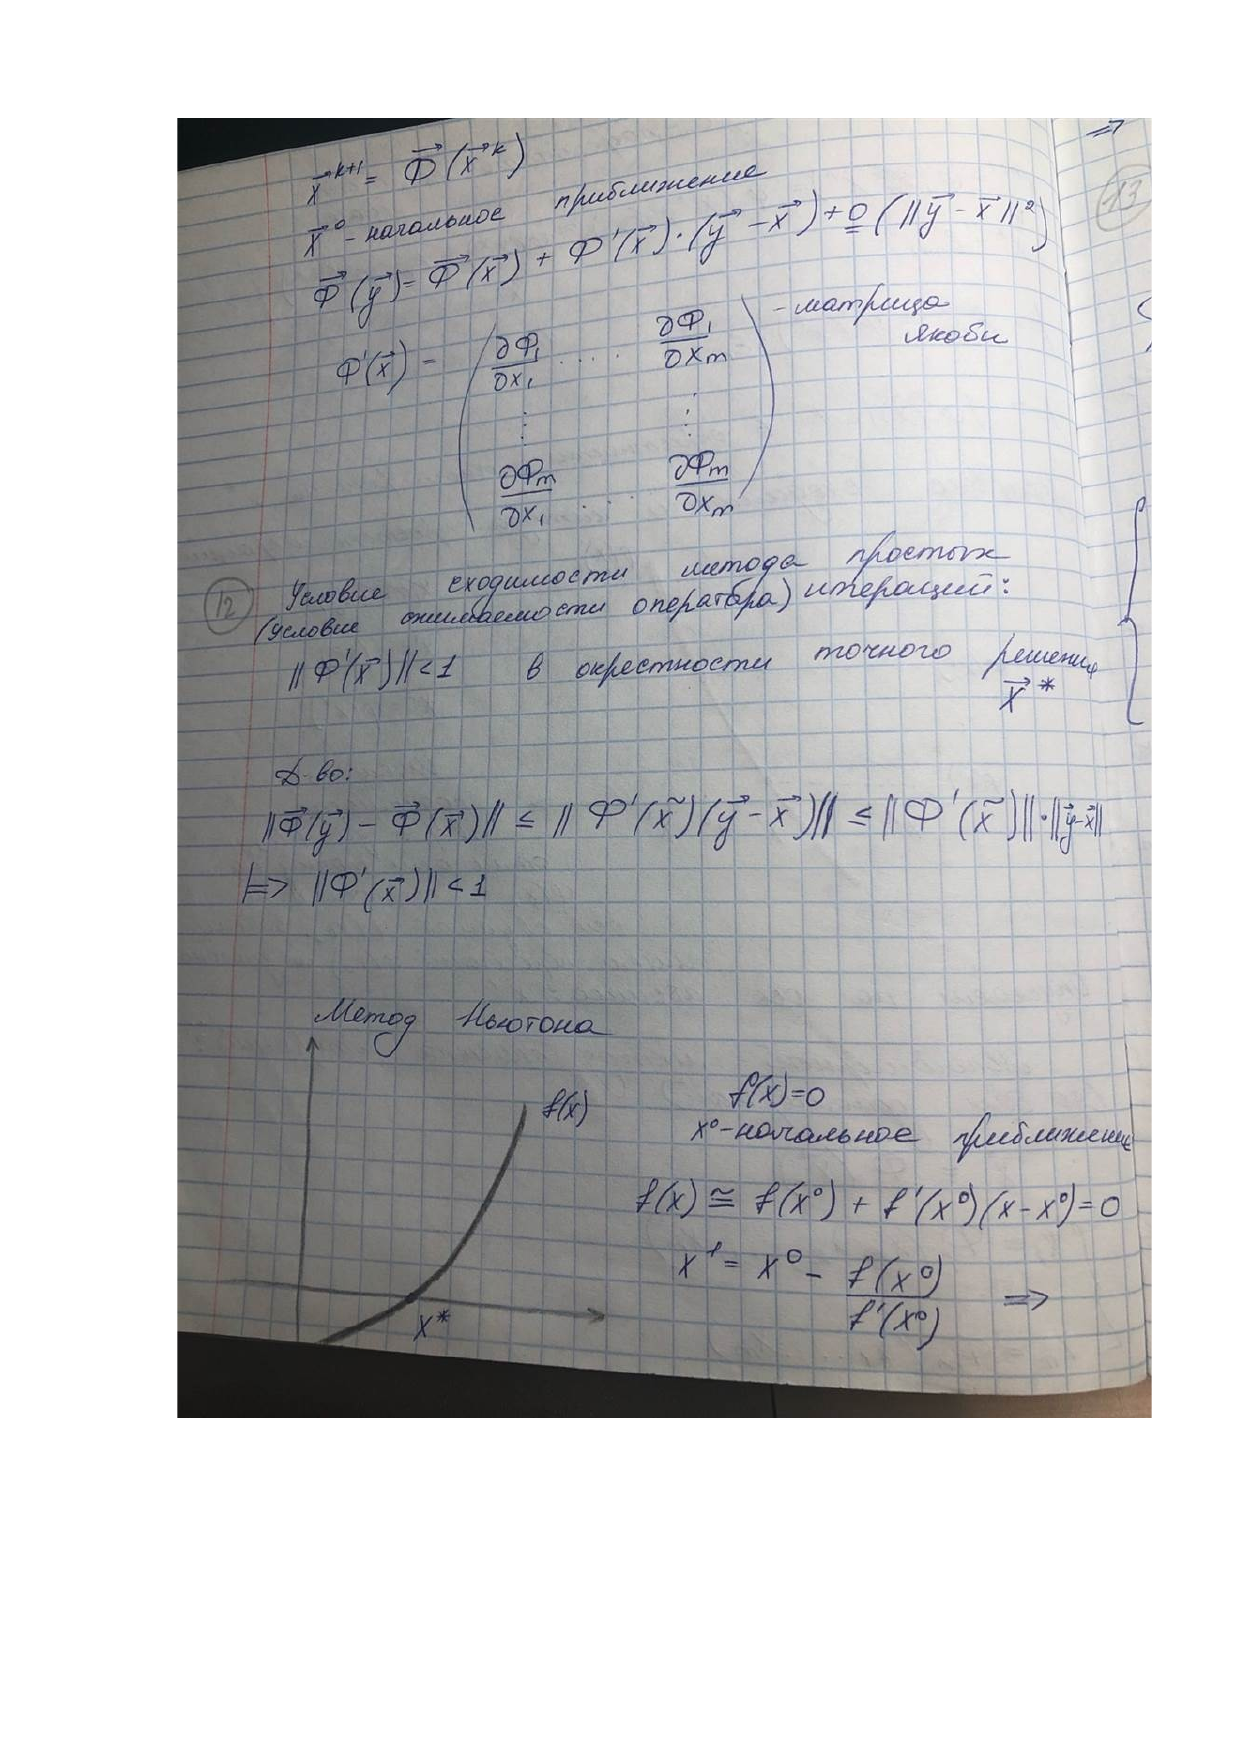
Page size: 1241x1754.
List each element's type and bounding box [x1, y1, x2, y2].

picture [177, 118, 1152, 1418]
